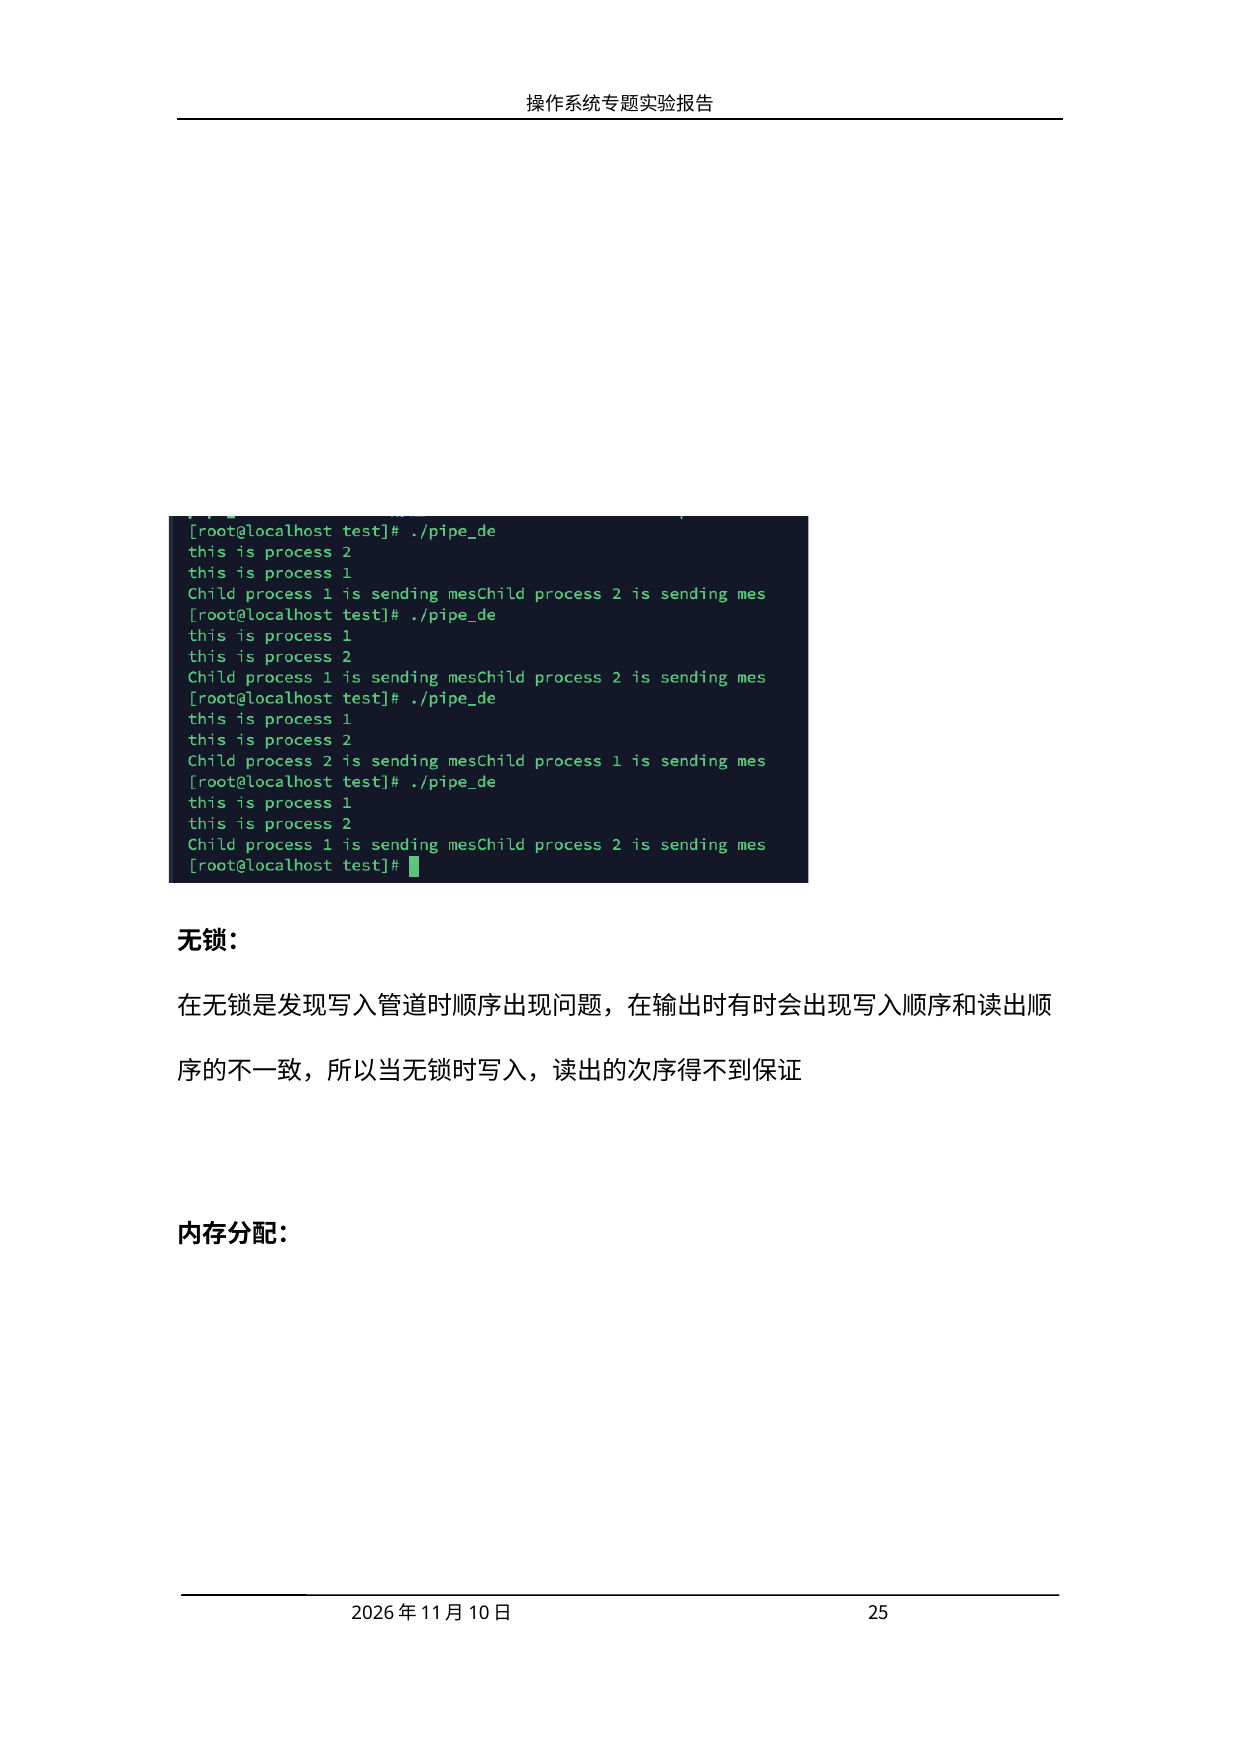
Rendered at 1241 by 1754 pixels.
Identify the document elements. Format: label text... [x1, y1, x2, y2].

text 在无锁是发现写入管道时顺序出现问题，在输出时有时会出现写入顺序和读出顺序的不一致，所以当无锁时写入，读出的次序得不到保证 [177, 971, 1063, 1101]
text 内存分配： [177, 1199, 1063, 1264]
picture [168, 516, 809, 883]
